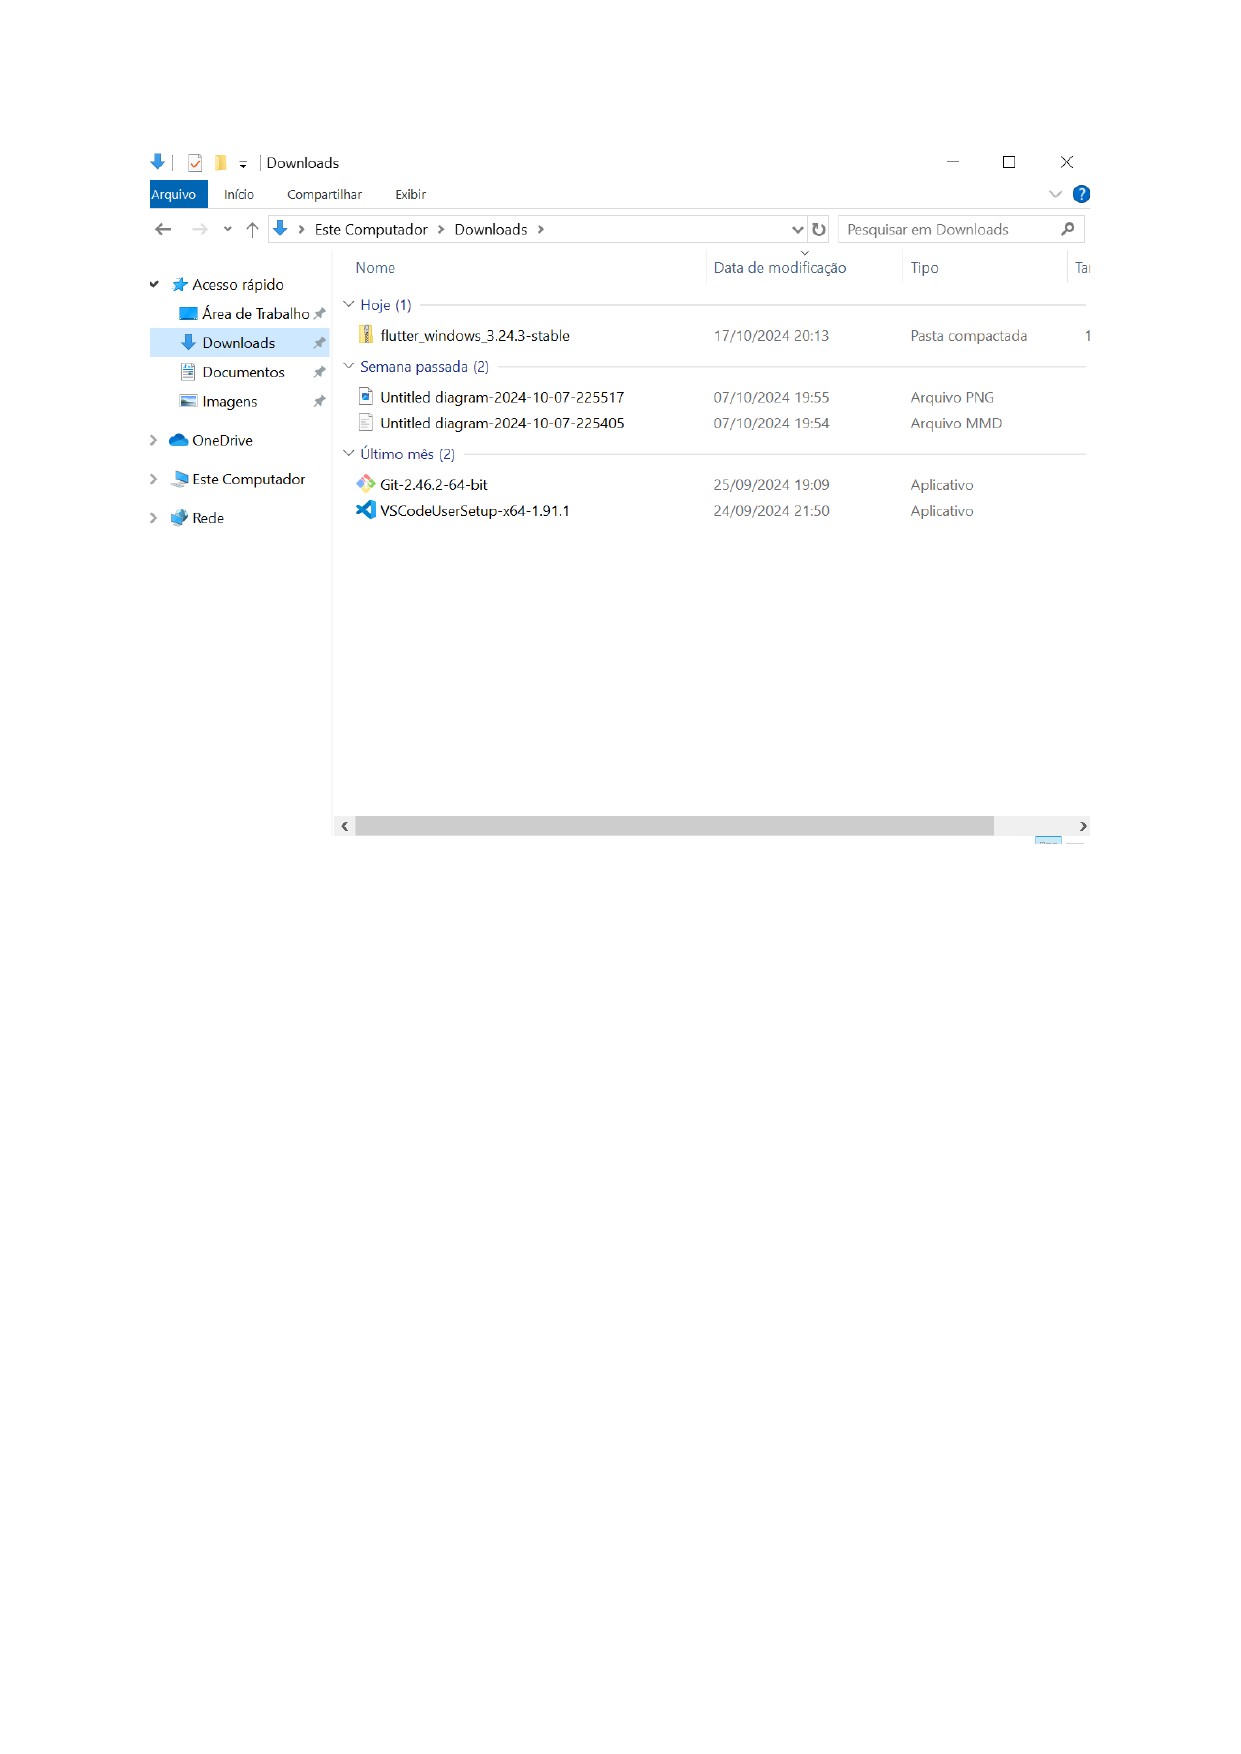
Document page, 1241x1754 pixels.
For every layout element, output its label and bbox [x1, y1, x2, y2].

picture [150, 150, 1091, 844]
